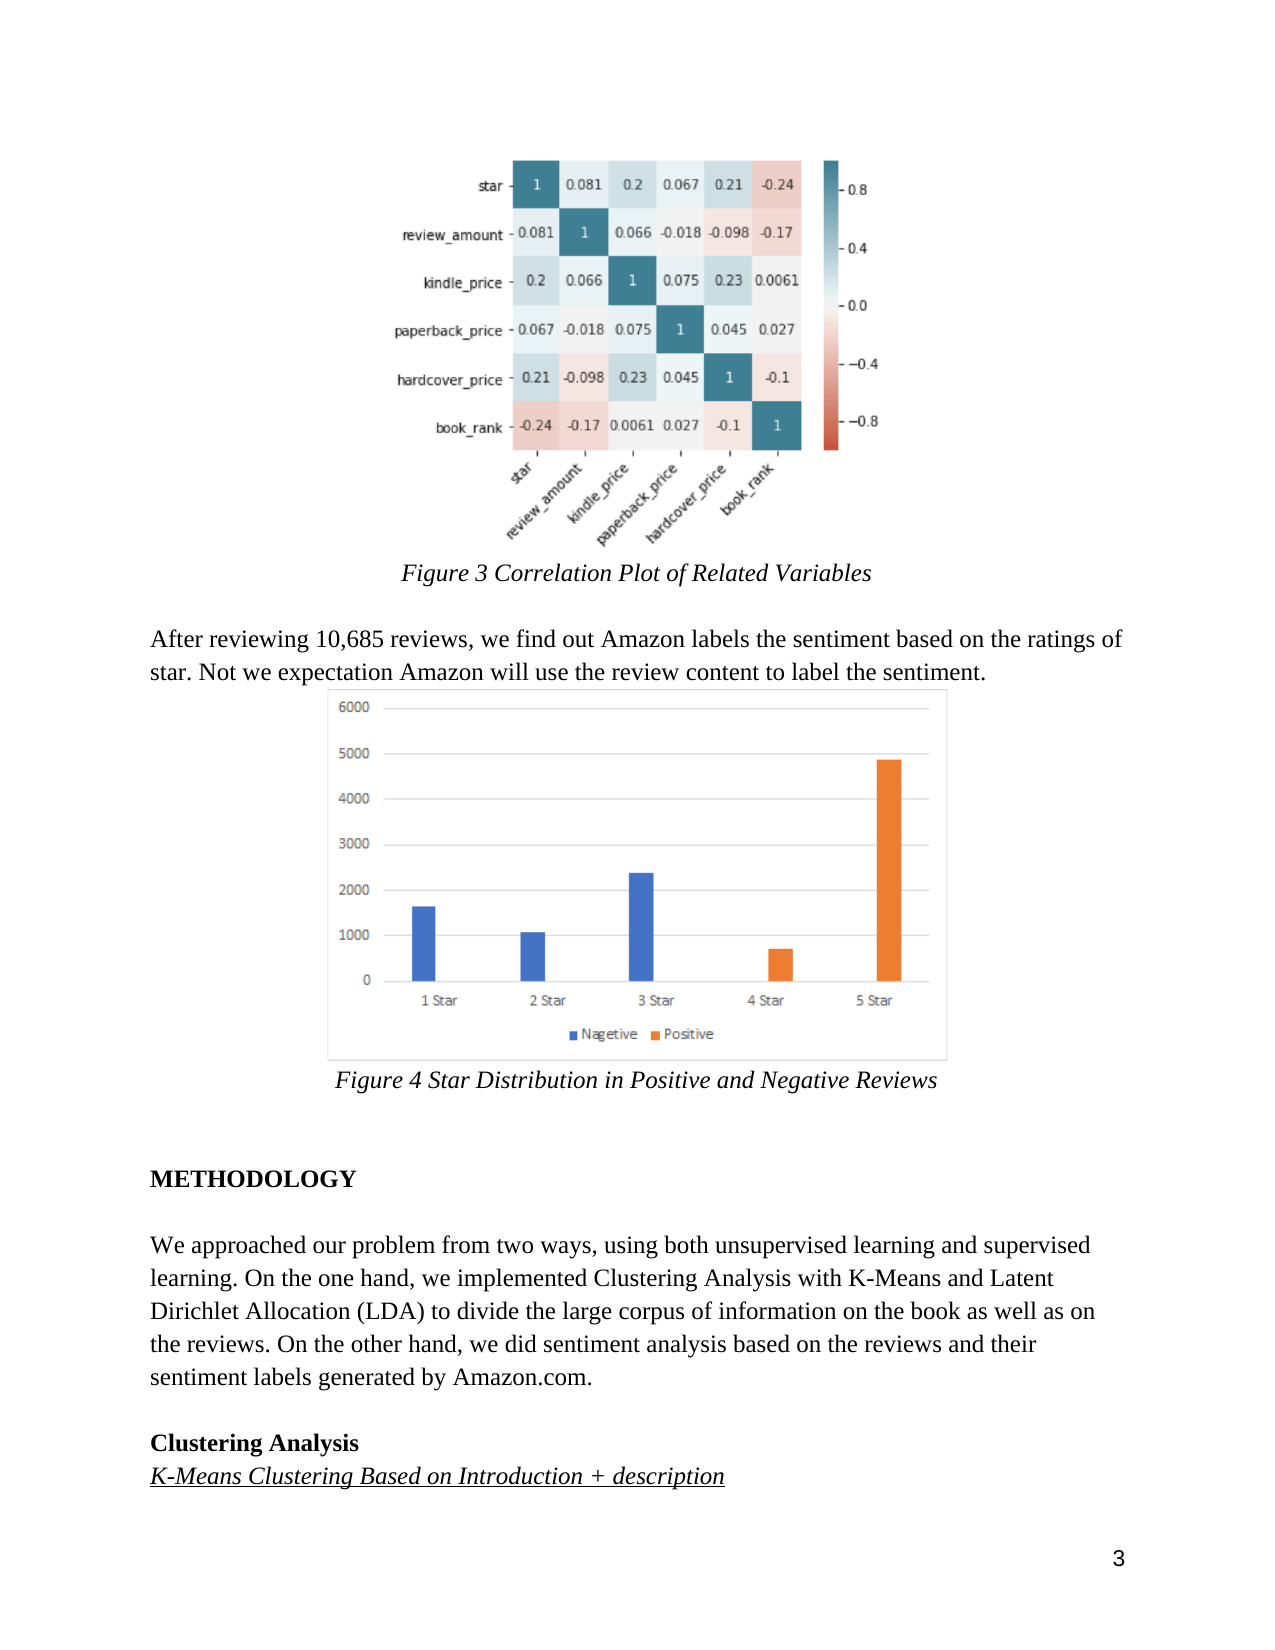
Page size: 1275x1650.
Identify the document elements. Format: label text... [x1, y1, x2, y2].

text Clustering Analysis [150, 1428, 1125, 1457]
text METHODOLOGY [150, 1164, 1125, 1193]
text We approached our problem from two ways, using both unsupervised learning and supervised learning. On the one hand, we implemented Clustering Analysis with K-Means and Latent Dirichlet Allocation (LDA) to divide the large corpus of information on the book as well as on the reviews. On the other hand, we did sentiment analysis based on the reviews and their sentiment labels generated by Amazon.com. [150, 1230, 1125, 1391]
picture [327, 689, 948, 1061]
text Figure 4 Star Distribution in Positive and Negative Reviews [150, 1065, 1125, 1093]
picture [385, 150, 891, 554]
text K-Means Clustering Based on Introduction + description [150, 1461, 1125, 1490]
text Figure 3 Correlation Plot of Related Variables [150, 558, 1125, 586]
text After reviewing 10,685 reviews, we find out Amazon labels the sentiment based on the ratings of star. Not we expectation Amazon will use the review content to label the sentiment. [150, 624, 1125, 686]
